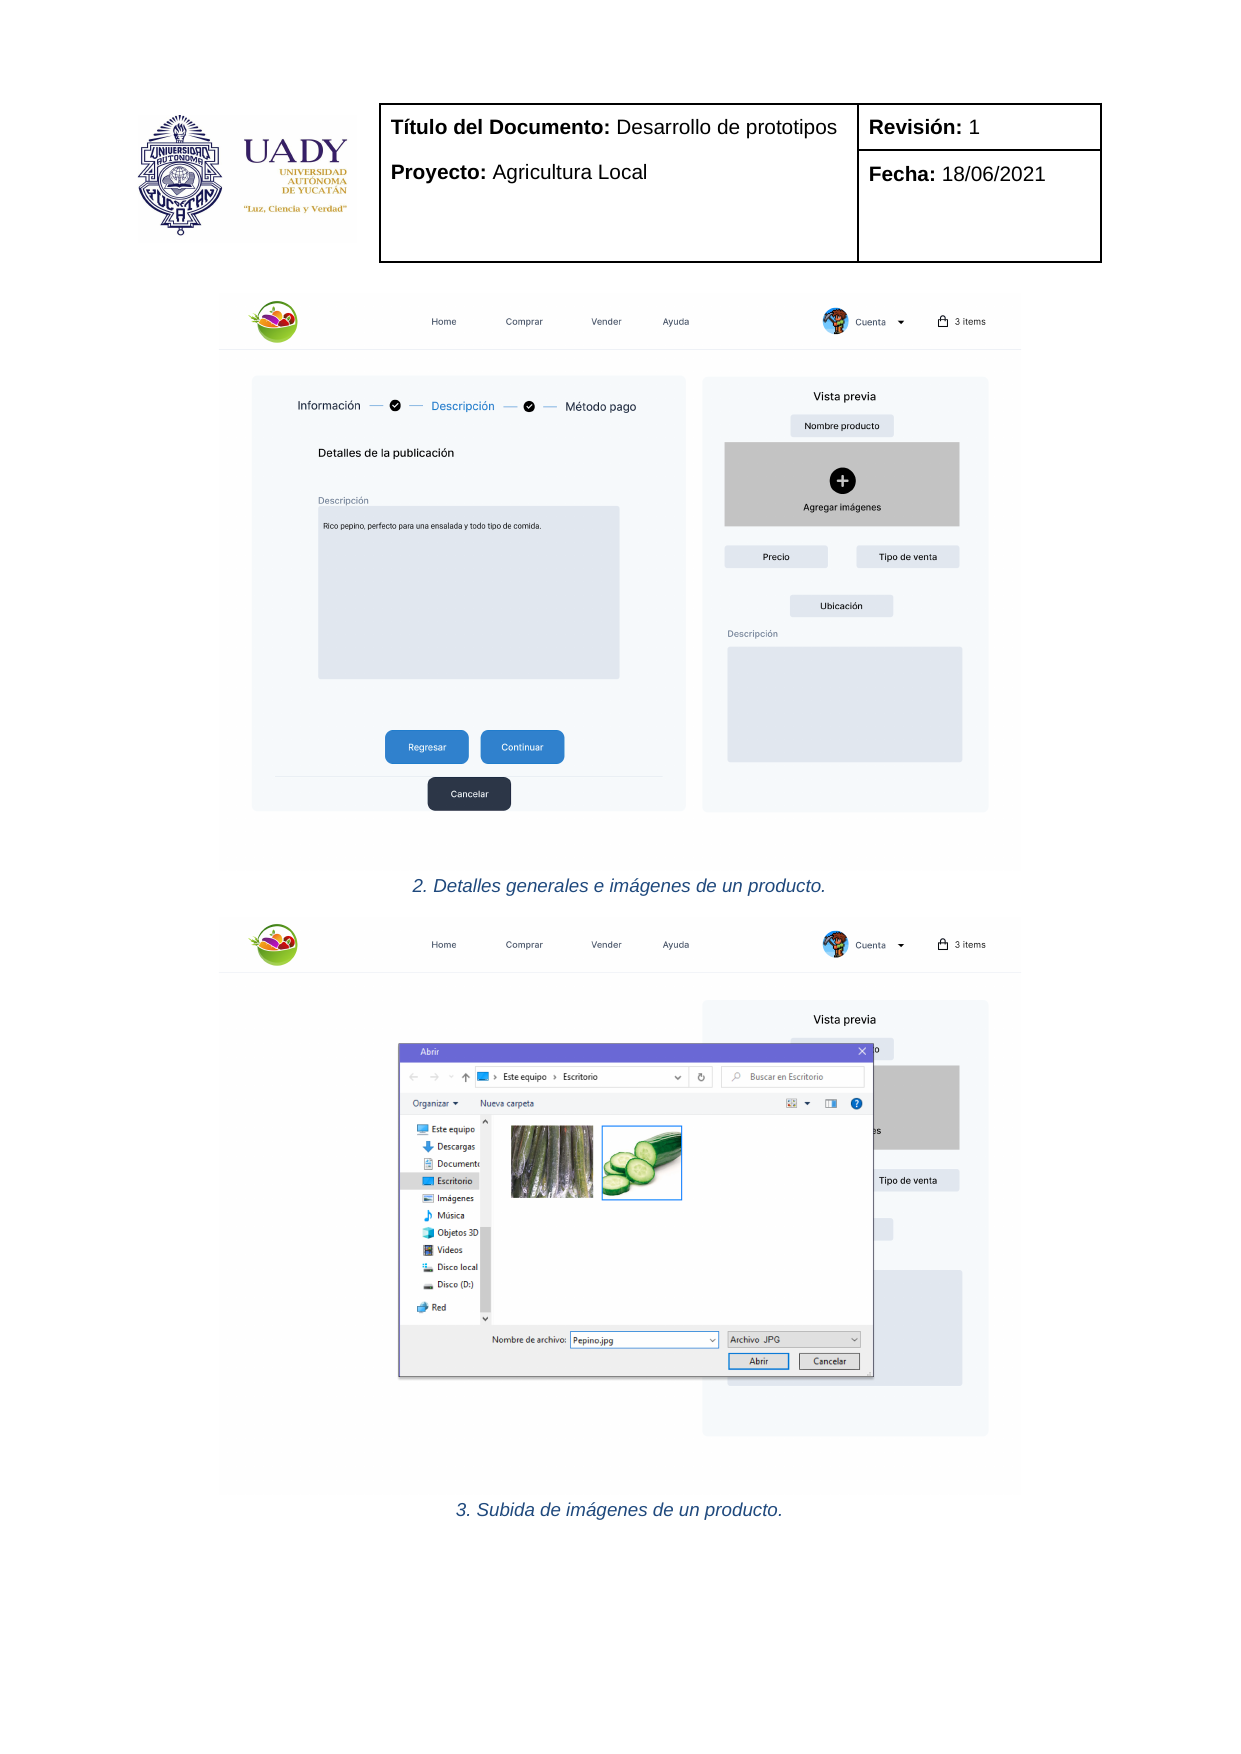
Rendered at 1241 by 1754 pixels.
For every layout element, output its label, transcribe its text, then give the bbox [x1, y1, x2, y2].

text 2. Detalles generales e imágenes de un producto. [150, 875, 1090, 896]
picture [218, 917, 1022, 1495]
picture [218, 293, 1022, 871]
picture [137, 115, 358, 243]
text 3. Subida de imágenes de un producto. [150, 1498, 1090, 1520]
